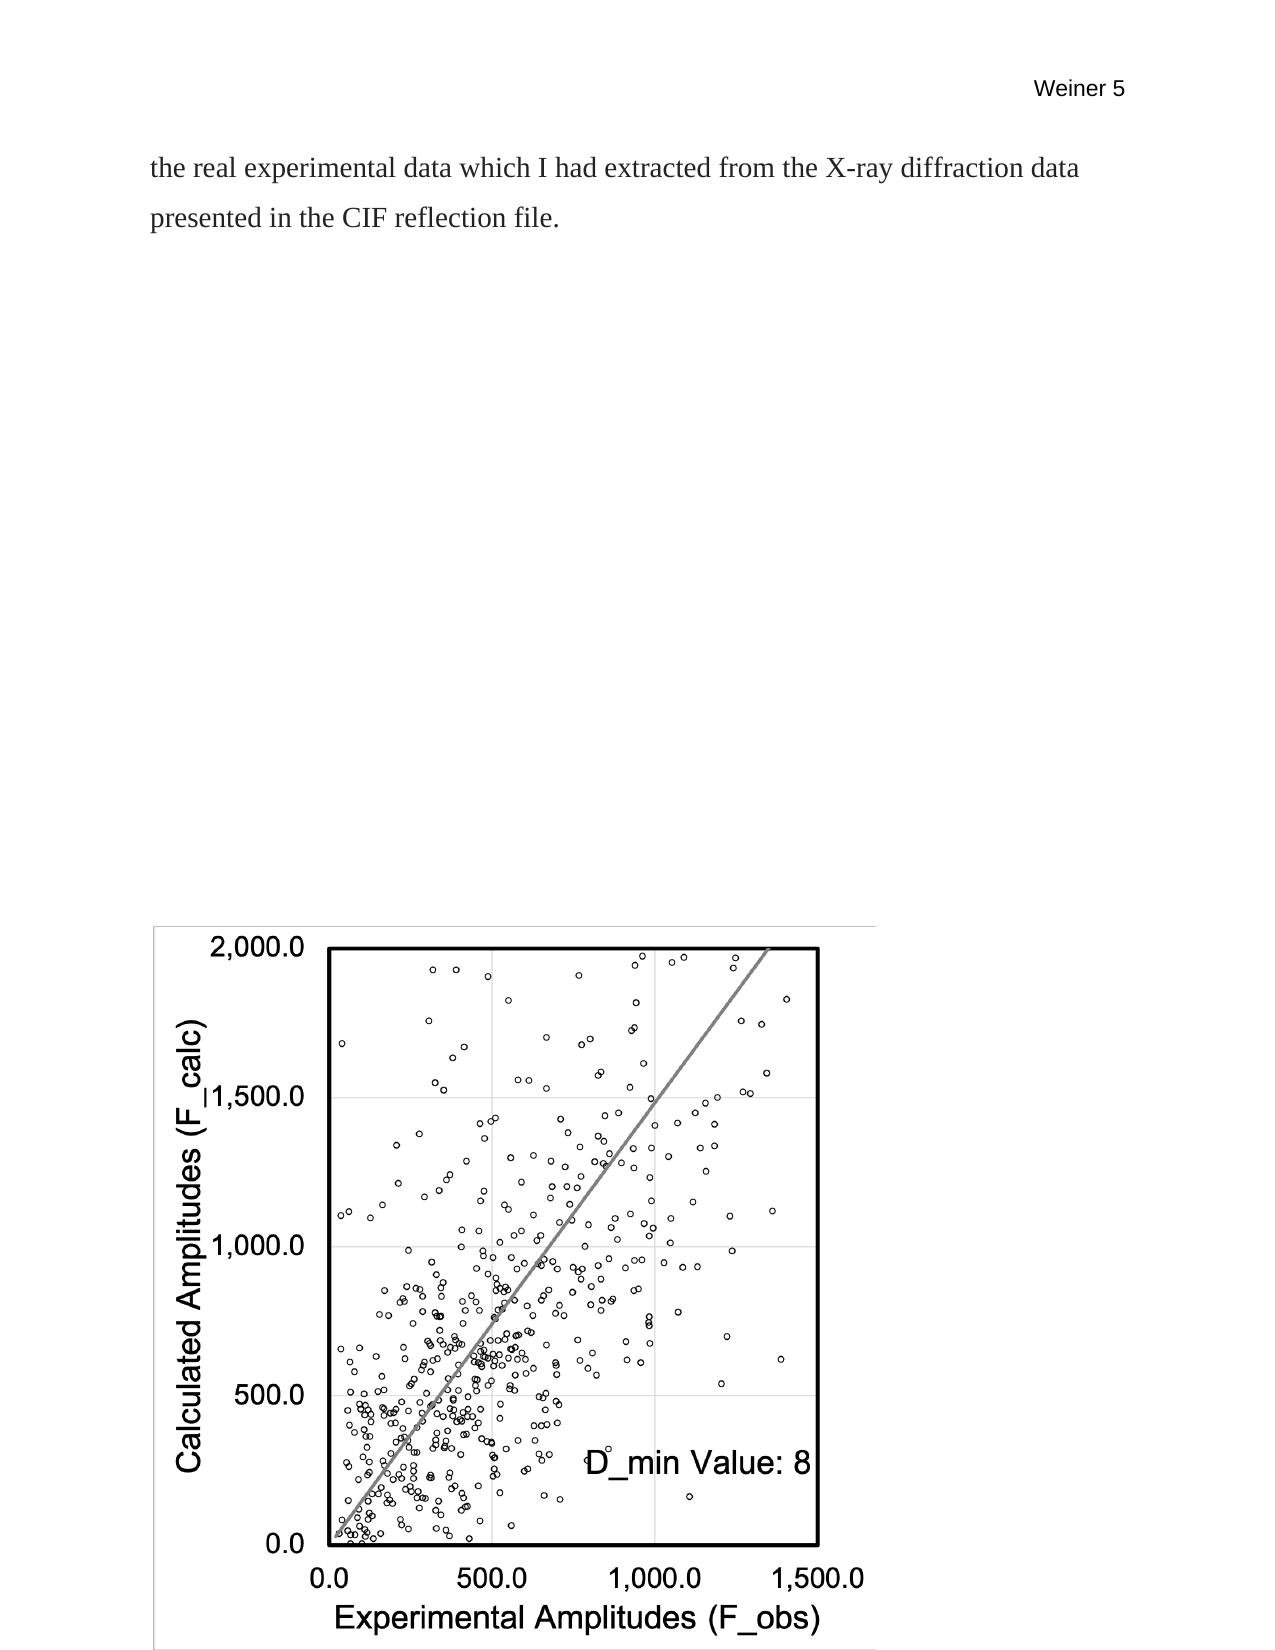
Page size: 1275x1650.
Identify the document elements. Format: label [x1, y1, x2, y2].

text [150, 150, 1125, 234]
picture [153, 925, 877, 1650]
